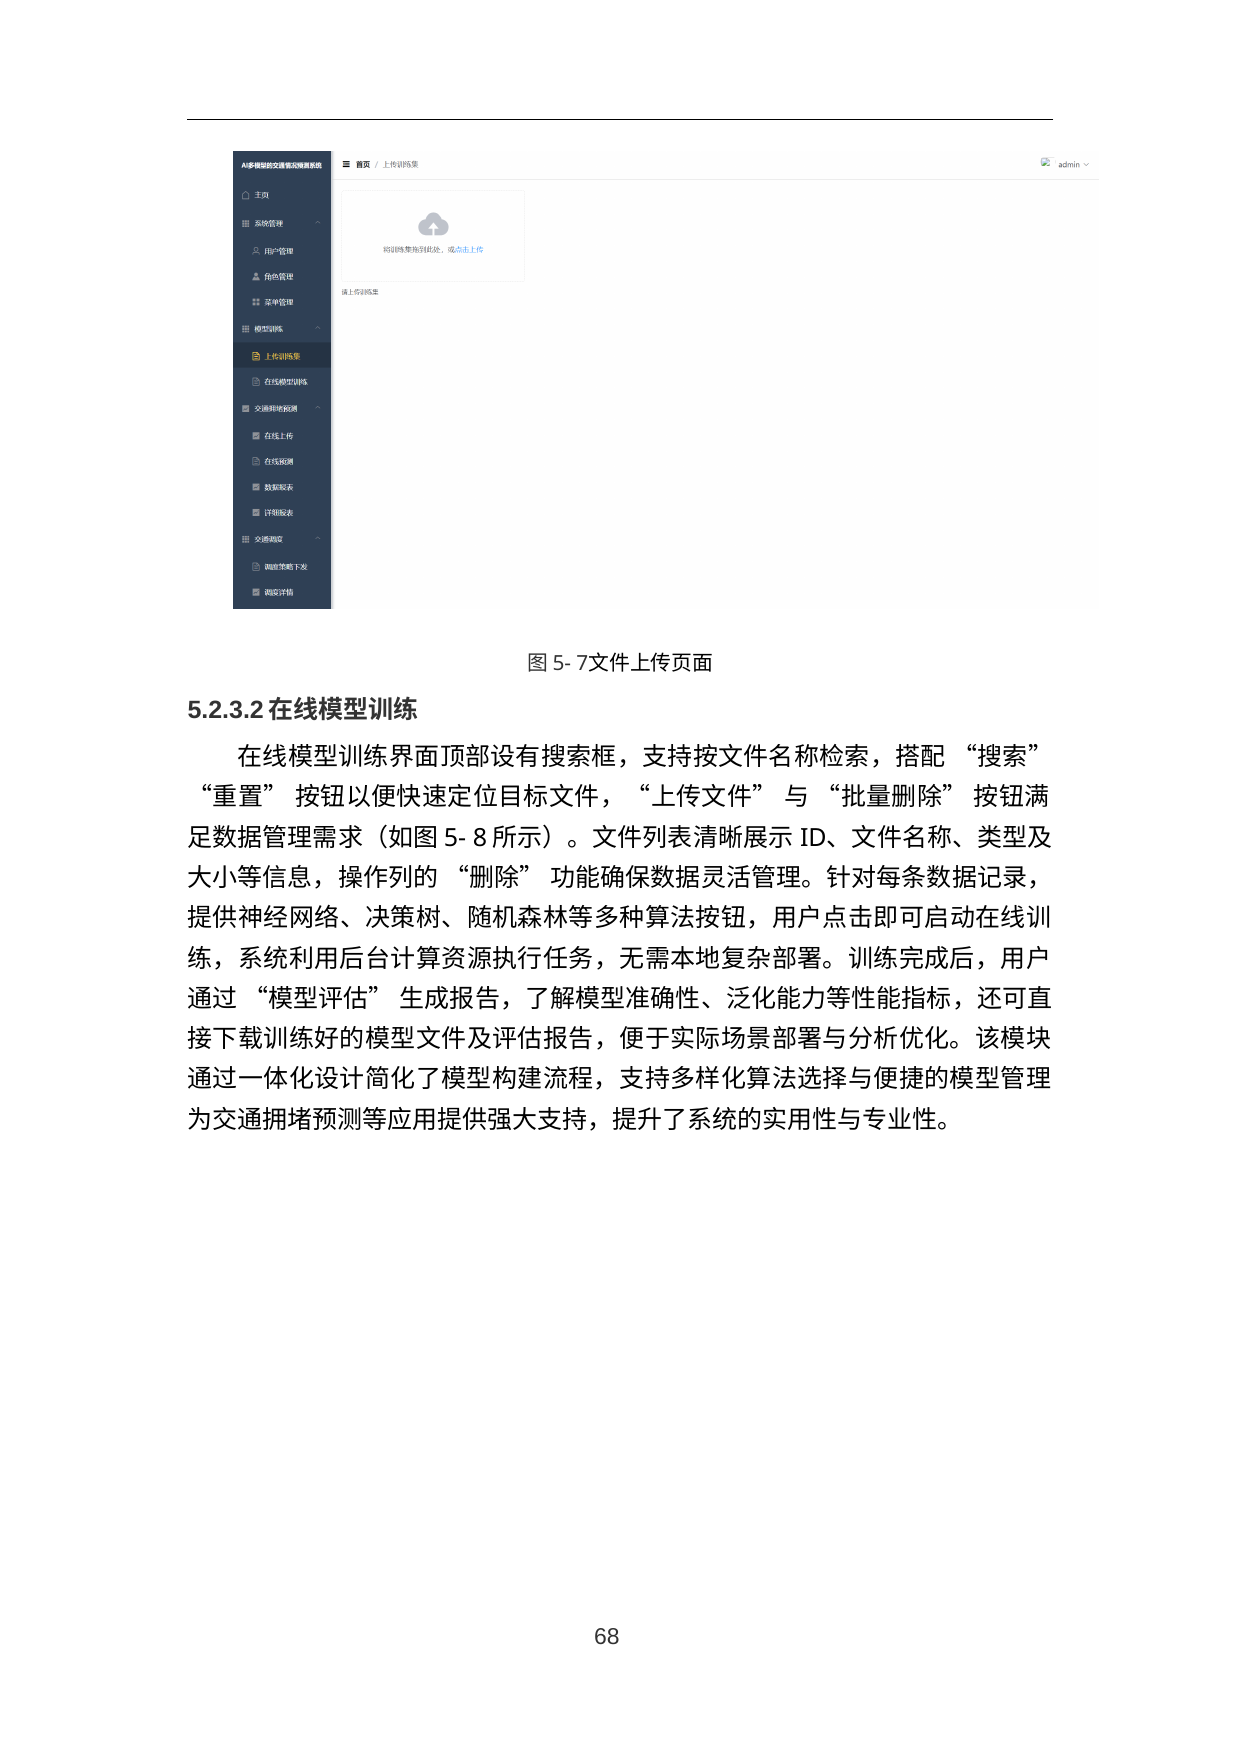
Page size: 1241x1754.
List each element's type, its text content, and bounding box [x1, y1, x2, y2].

picture [233, 151, 1099, 609]
text 图5- 7文件上传页面 [187, 641, 1053, 682]
subtitle 5.2.3.2在线模型训练 [187, 688, 1053, 728]
text 在线模型训练界面顶部设有搜索框，支持按文件名称检索，搭配 “搜索”“重置” 按钮以便快速定位目标文件，“上传文件” 与 “批量删除” 按钮满足数据管理需求（如图5- 8所示）。文件列表清晰展示 ID、文件名称、类型及大小等信息，操作列的 “删除” 功能确保数据灵活管理。针对每条数据记录，提供神经网络、决策树、随机森林等多种算法按钮，用户点击即可启动在线训练，系统利用后台计算资源执行任务，无需本地复杂部署。训练完成后，用户通过 “模型评估” 生成报告，了解模型准确性、泛化能力等性能指标，还可直接下载训练好的模型文件及评估报告，便于实际场景部署与分析优化。该模块通过一体化设计简化了模型构建流程，支持多样化算法选择与便捷的模型管理，为交通拥堵预测等应用提供强大支持，提升了系统的实用性与专业性。 [187, 734, 1053, 1138]
